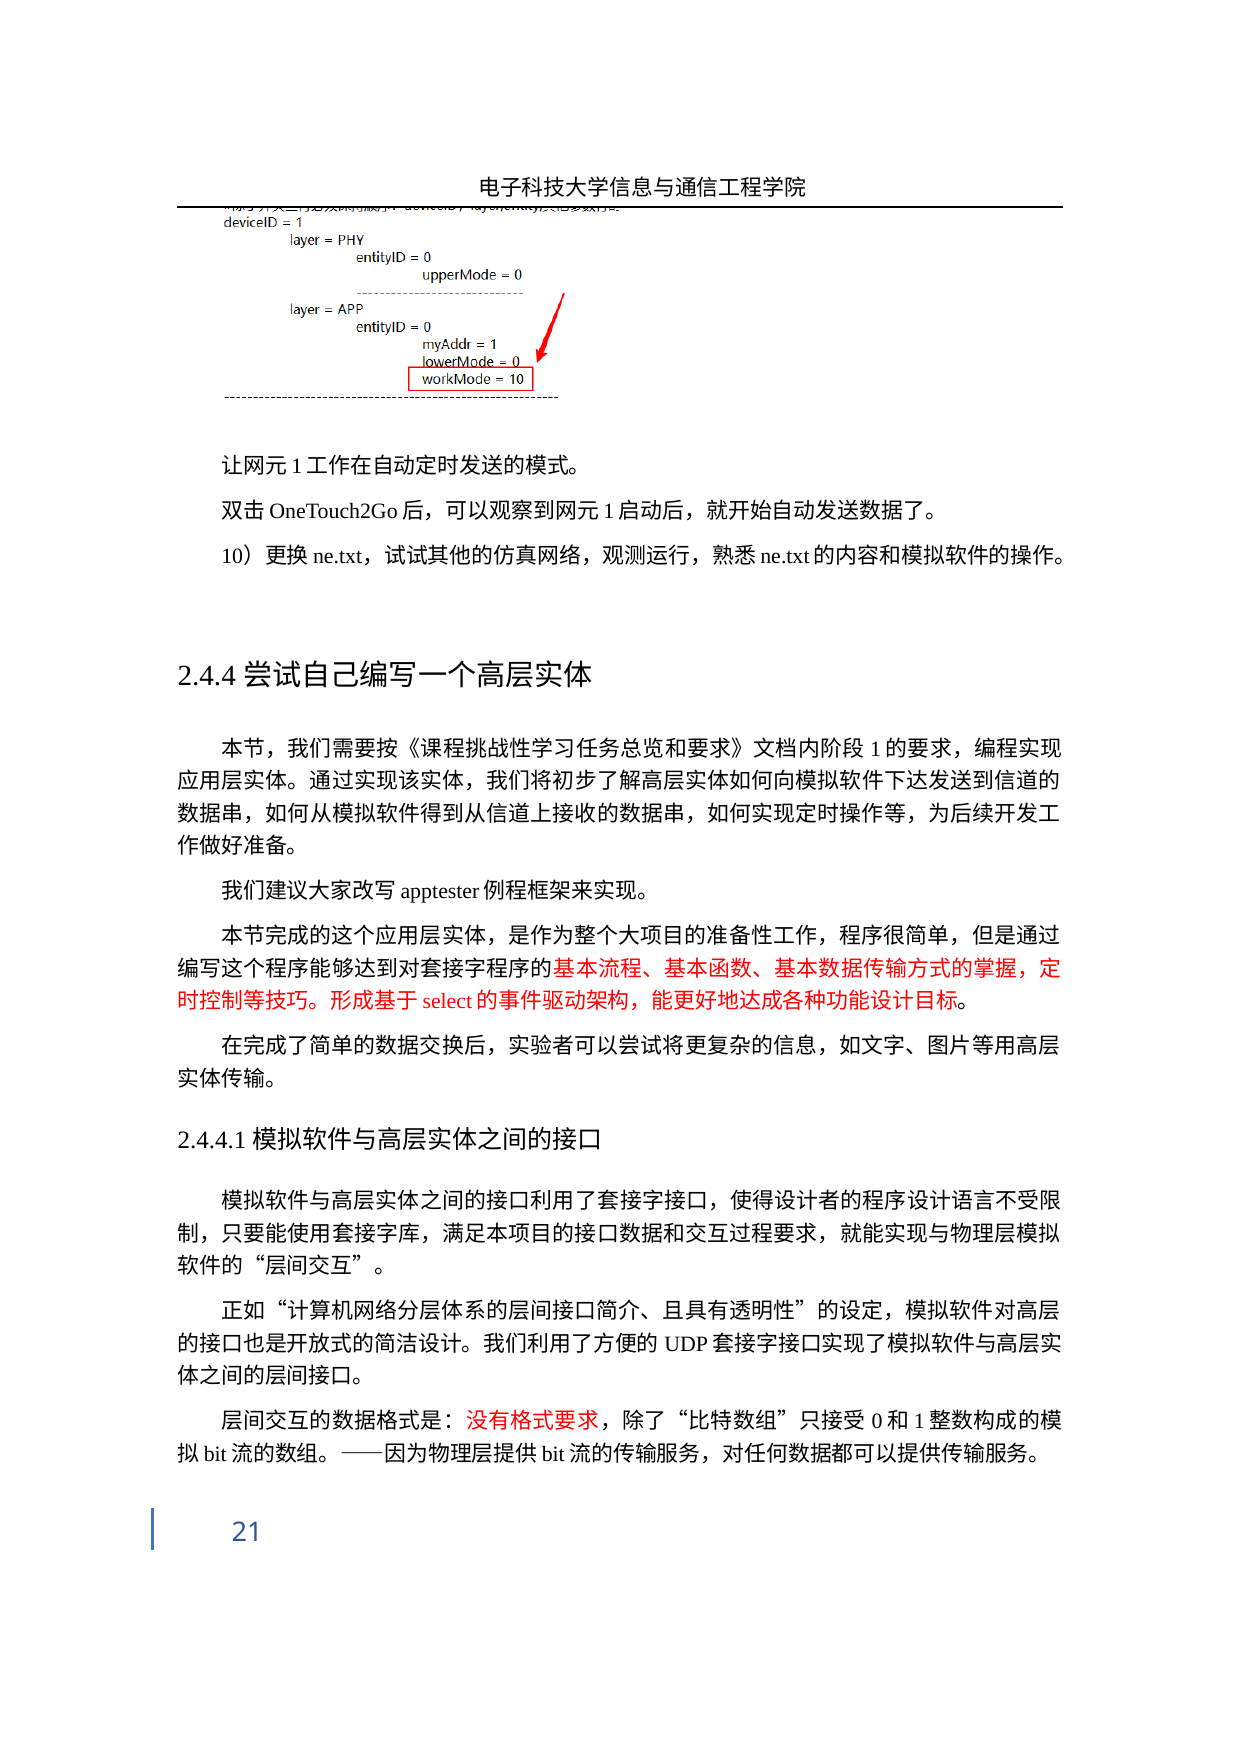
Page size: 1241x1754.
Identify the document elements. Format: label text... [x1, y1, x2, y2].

text 模拟软件与高层实体之间的接口利用了套接字接口，使得设计者的程序设计语言不受限制，只要能使用套接字库，满足本项目的接口数据和交互过程要求，就能实现与物理层模拟软件的“层间交互”。 [177, 1183, 1063, 1280]
text 10）更换ne.txt，试试其他的仿真网络，观测运行，熟悉ne.txt的内容和模拟软件的操作。 [177, 538, 1063, 570]
text 双击OneTouch2Go后，可以观察到网元1启动后，就开始自动发送数据了。 [177, 493, 1063, 525]
text 让网元1工作在自动定时发送的模式。 [177, 448, 1063, 480]
text 在完成了简单的数据交换后，实验者可以尝试将更复杂的信息，如文字、图片等用高层实体传输。 [177, 1028, 1063, 1093]
text 层间交互的数据格式是：没有格式要求，除了“比特数组”只接受0和1整数构成的模拟bit流的数组。——因为物理层提供bit流的传输服务，对任何数据都可以提供传输服务。 [177, 1403, 1063, 1468]
subtitle 尝试自己编写一个高层实体 [177, 640, 1063, 705]
text 本节，我们需要按《课程挑战性学习任务总览和要求》文档内阶段1的要求，编程实现应用层实体。通过实现该实体，我们将初步了解高层实体如何向模拟软件下达发送到信道的数据串，如何从模拟软件得到从信道上接收的数据串，如何实现定时操作等，为后续开发工作做好准备。 [177, 730, 1063, 860]
text 本节完成的这个应用层实体，是作为整个大项目的准备性工作，程序很简单，但是通过编写这个程序能够达到对套接字程序的基本流程、基本函数、基本数据传输方式的掌握，定时控制等技巧。形成基于select的事件驱动架构，能更好地达成各种功能设计目标。 [177, 918, 1063, 1015]
text 我们建议大家改写apptester例程框架来实现。 [177, 873, 1063, 905]
text 正如“计算机网络分层体系的层间接口简介、且具有透明性”的设定，模拟软件对高层的接口也是开放式的简洁设计。我们利用了方便的UDP套接字接口实现了模拟软件与高层实体之间的层间接口。 [177, 1293, 1063, 1390]
subtitle 模拟软件与高层实体之间的接口 [177, 1105, 1063, 1170]
picture [221, 208, 619, 405]
